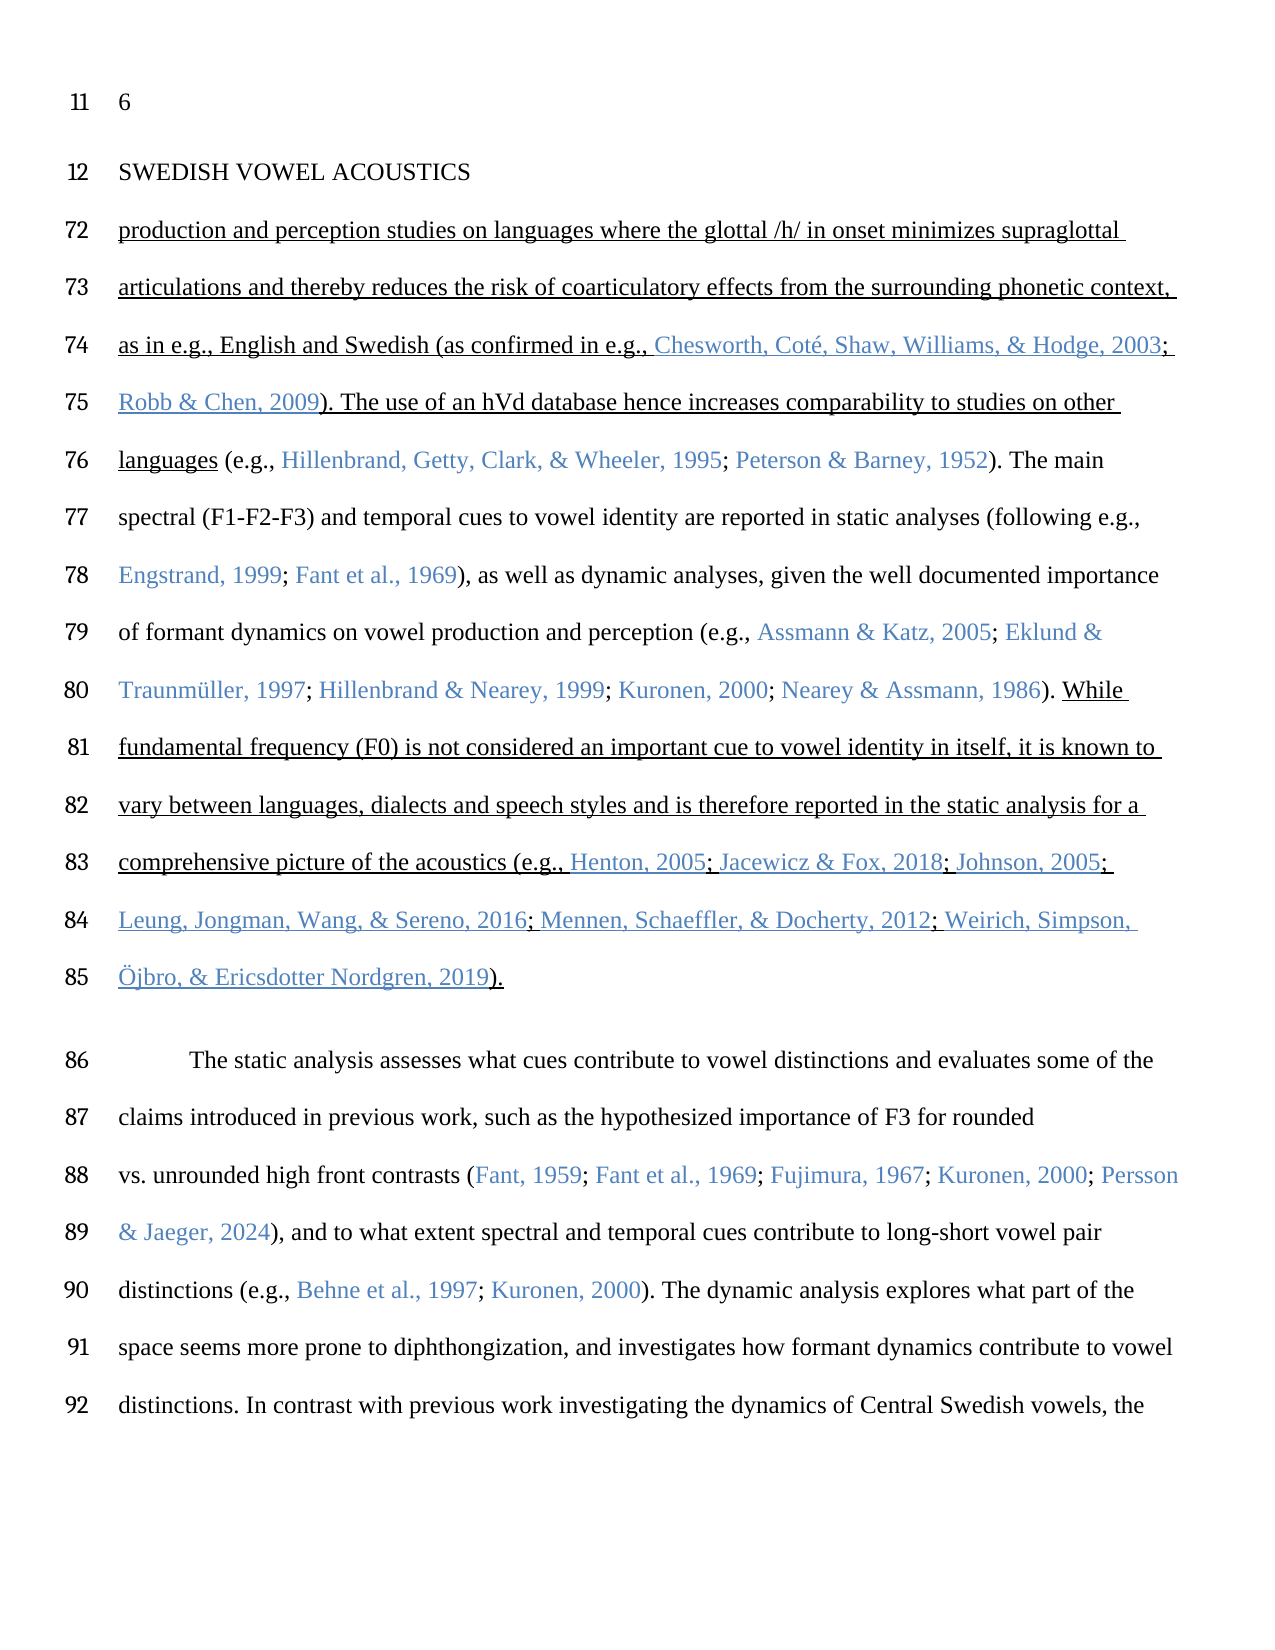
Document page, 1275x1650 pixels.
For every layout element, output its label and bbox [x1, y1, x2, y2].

text [118, 1045, 1181, 1419]
text [118, 215, 1181, 991]
